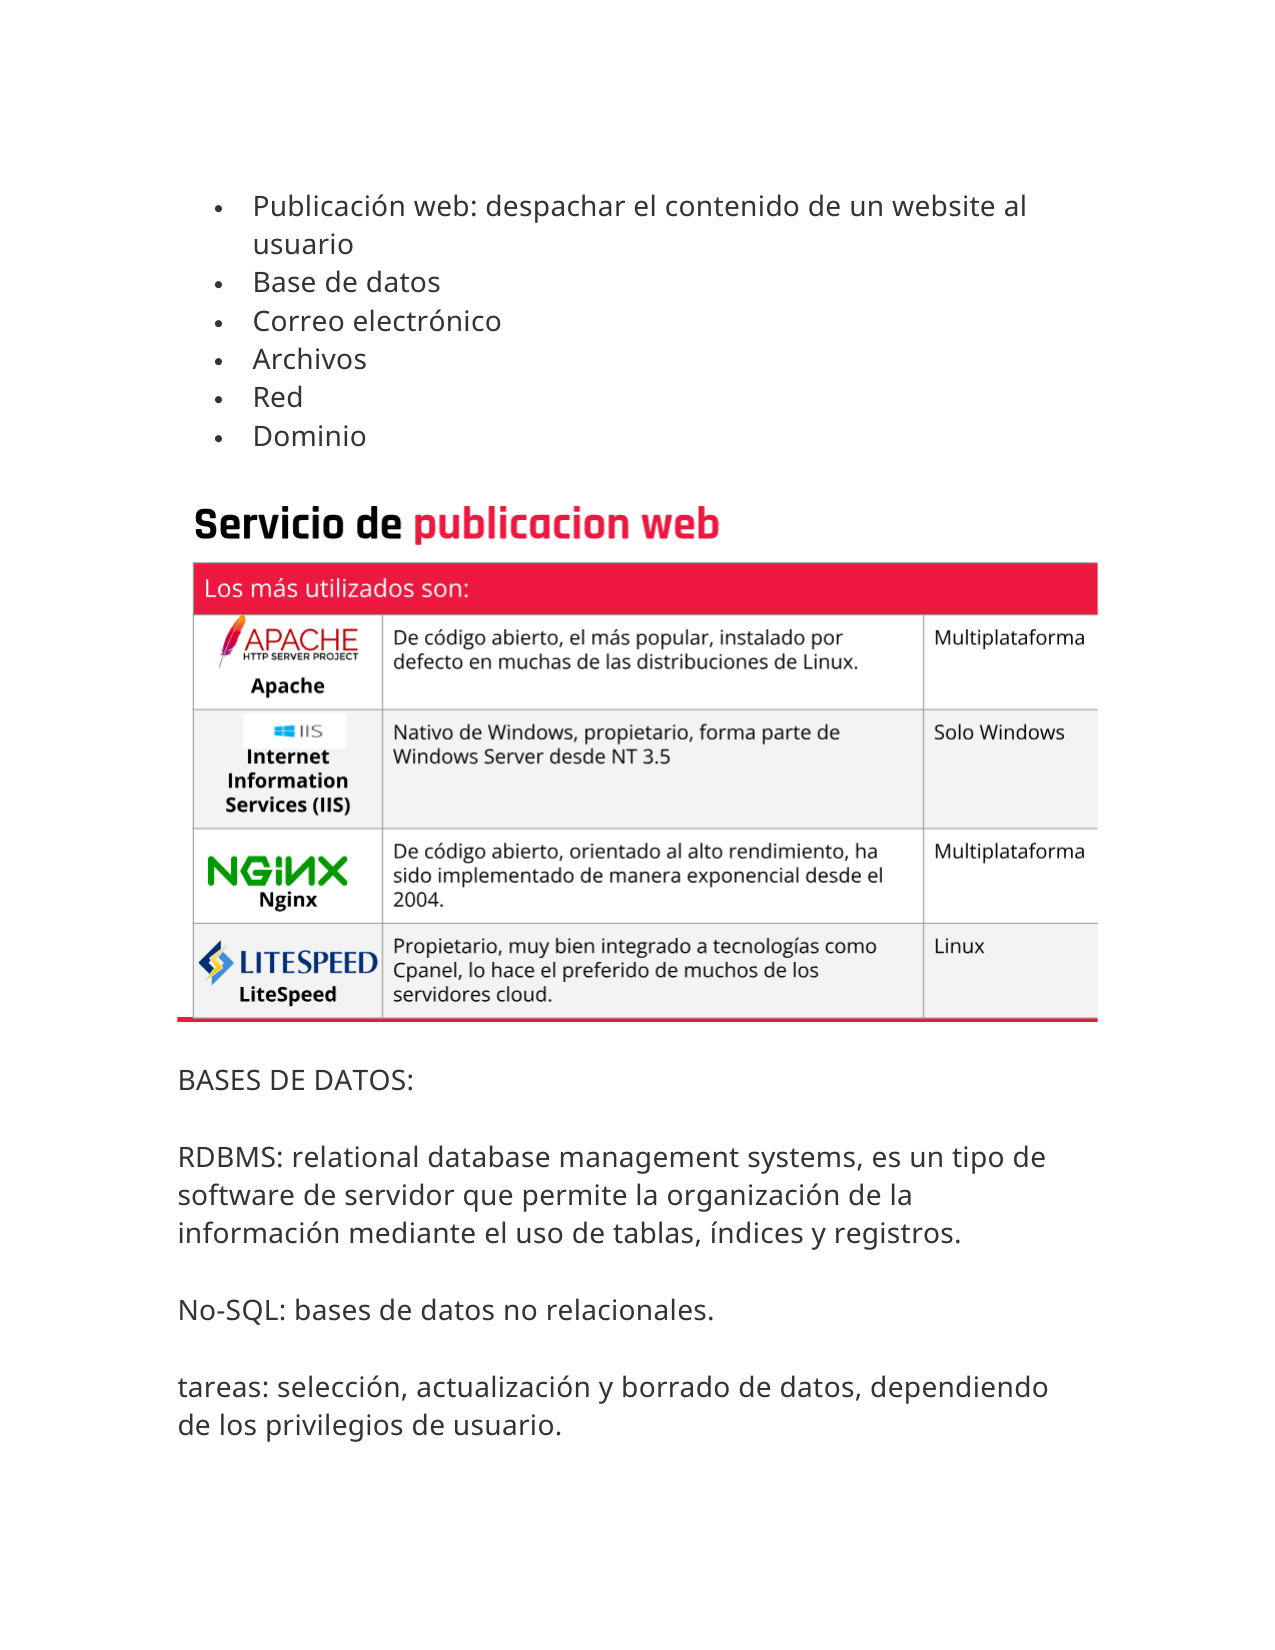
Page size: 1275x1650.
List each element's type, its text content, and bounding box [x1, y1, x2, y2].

list Correo electrónico [215, 301, 1067, 339]
list Archivos [215, 339, 1067, 378]
list Red [215, 378, 1067, 416]
text No-SQL: bases de datos no relacionales. [177, 1290, 1067, 1329]
text tareas: selección, actualización y borrado de datos, dependiendo de los privilegios de usuario. [177, 1367, 1067, 1444]
list Dominio [215, 416, 1067, 454]
text BASES DE DATOS: [177, 1060, 1067, 1099]
list Base de datos [215, 263, 1067, 301]
picture [177, 492, 1098, 1022]
list Publicación web: despachar el contenido de un website al usuario [215, 186, 1067, 263]
text RDBMS: relational database management systems, es un tipo de software de servidor que permite la organización de la información mediante el uso de tablas, índices y registros. [177, 1137, 1067, 1252]
